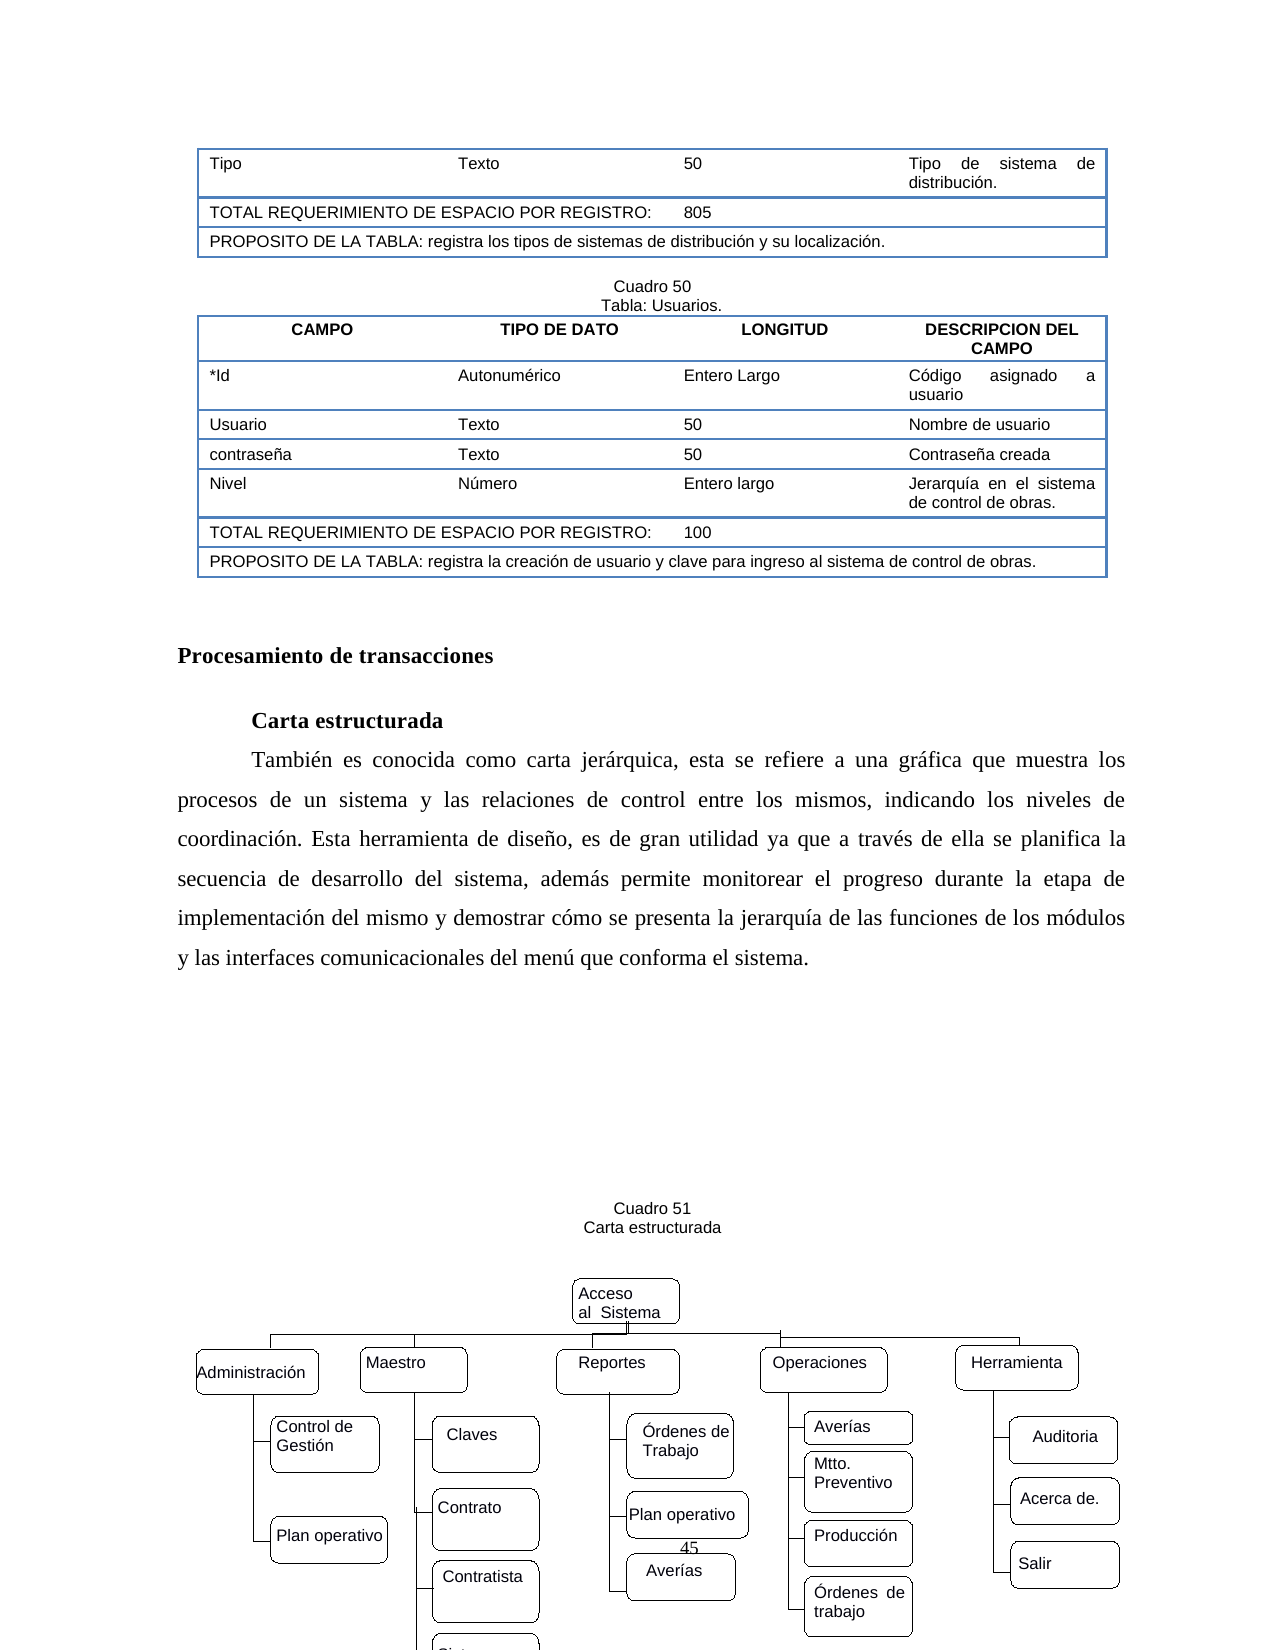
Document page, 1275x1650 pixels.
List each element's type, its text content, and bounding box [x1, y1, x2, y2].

table_cell Tipo [199, 150, 447, 196]
table_cell 100 [672, 519, 897, 546]
table_cell Entero Largo [672, 362, 897, 408]
table_cell 50 [672, 440, 897, 468]
table_cell 50 [672, 411, 897, 438]
table_header Tipo de Dato [447, 317, 672, 360]
table_header CAMPO [199, 317, 447, 360]
table_cell Texto [447, 150, 672, 196]
table_cell Número [447, 470, 672, 516]
table_cell Contraseña creada [897, 440, 1105, 468]
table_cell 50 [672, 150, 897, 196]
table_cell PROPOSITO DE LA TABLA: registra los tipos de sistemas de distribución y su localización. [199, 228, 1105, 256]
table_cell *Id [199, 362, 447, 408]
table_cell Autonumérico [447, 362, 672, 408]
table_cell Entero largo [672, 470, 897, 516]
table_cell Usuario [199, 411, 447, 438]
subtitle Procesamiento de transacciones [177, 642, 1127, 668]
table_cell PROPOSITO DE LA TABLA: registra la creación de usuario y clave para ingreso al sistema de control de obras. [199, 548, 1105, 576]
table_cell TOTAL REQUERIMIENTO DE ESPACIO POR REGISTRO: [199, 519, 672, 546]
table_cell Jerarquía en el sistema de control de obras. [897, 470, 1105, 516]
text Cuadro 50 Tabla: Usuarios. [177, 277, 1127, 315]
table_cell contraseña [199, 440, 447, 468]
table_cell [897, 519, 1105, 546]
table_cell 805 [672, 199, 897, 226]
table_cell Tipo de sistema de distribución. [897, 150, 1105, 196]
table_cell Código asignado a usuario [897, 362, 1105, 408]
table_cell [897, 199, 1105, 226]
text Cuadro 51 Carta estructurada [177, 1198, 1127, 1237]
subtitle Carta estructurada [177, 707, 1127, 733]
table_cell Texto [447, 411, 672, 438]
table_cell TOTAL REQUERIMIENTO DE ESPACIO POR REGISTRO: [199, 199, 672, 226]
table_header Longitud [672, 317, 897, 360]
text También es conocida como carta jerárquica, esta se refiere a una gráfica que muestra los procesos de un sistema y las relaciones de control entre los mismos, indicando los niveles de coordinación. Esta herramienta de diseño, es de gran utilidad ya que a través de ella se planifica la secuencia de desarrollo del sistema, además permite monitorear el progreso durante la etapa de implementación del mismo y demostrar cómo se presenta la jerarquía de las funciones de los módulos y las interfaces comunicacionales del menú que conforma el sistema. [177, 746, 1127, 970]
table_cell Nombre de usuario [897, 411, 1105, 438]
table_cell Texto [447, 440, 672, 468]
table_cell Nivel [199, 470, 447, 516]
table_header DESCRIPCION DEL CAMPO [897, 317, 1105, 360]
